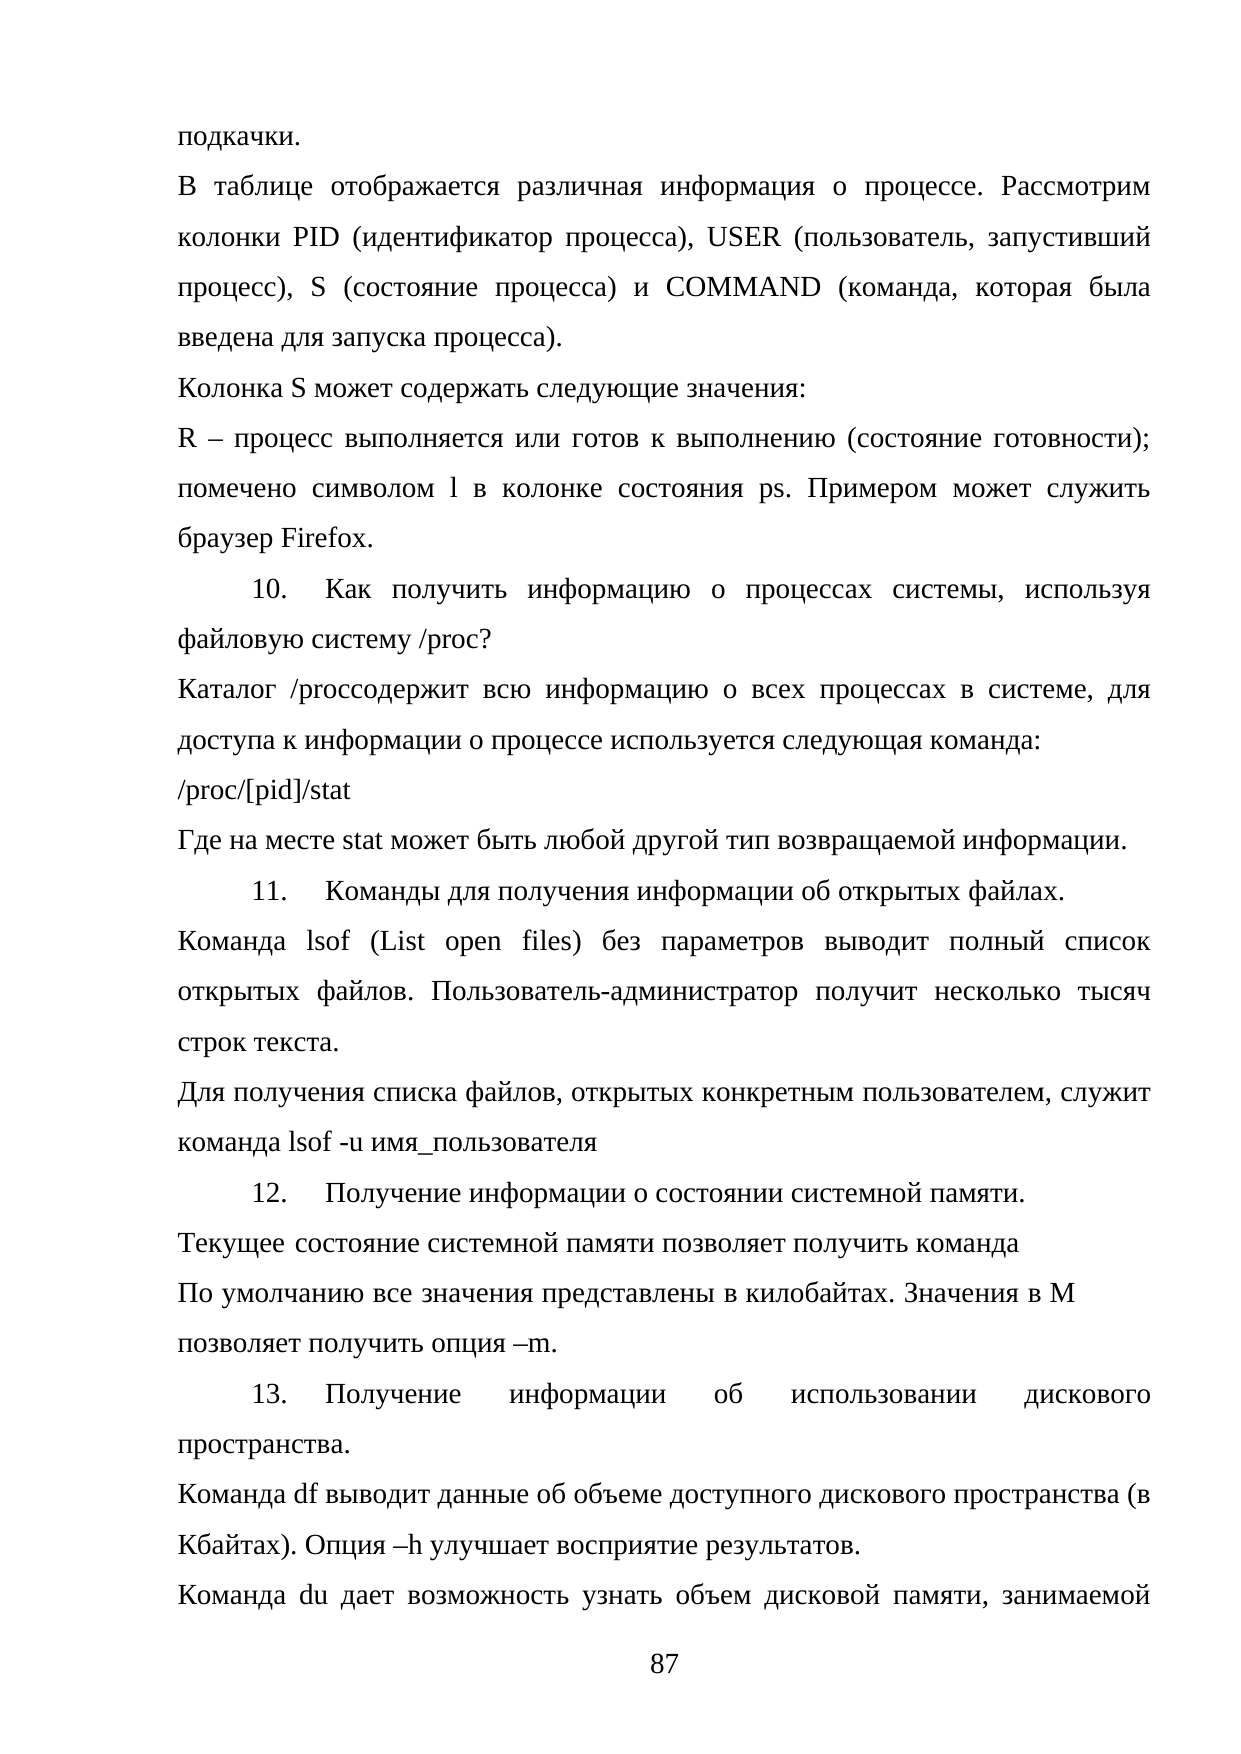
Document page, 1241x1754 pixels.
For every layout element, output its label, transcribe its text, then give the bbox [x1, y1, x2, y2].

text Команда df выводит данные об объеме доступного дискового пространства (в Кбайтах). Опция –h улучшает восприятие результатов. [177, 1477, 1152, 1560]
list Получение информации об использовании дискового пространства. [177, 1376, 1152, 1460]
list Как получить информацию о процессах системы, используя файловую систему /proc? [177, 571, 1152, 655]
text Колонка S может содержать следующие значения: [177, 370, 1152, 403]
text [177, 118, 1152, 152]
text В таблице отображается различная информация о процессе. Рассмотрим колонки PID (идентификатор процесса), USER (пользователь, запустивший процесс), S (состояние процесса) и COMMAND (команда, которая была введена для запуска процесса). [177, 168, 1152, 353]
text Текущее состояние системной памяти позволяет получить команда [177, 1225, 1152, 1258]
text R – процесс выполняется или готов к выполнению (состояние готовности); помечено символом l в колонке состояния ps. Примером может служить браузер Firefox. [177, 420, 1152, 554]
text Для получения списка файлов, открытых конкретным пользователем, служит команда lsof -u имя_пользователя [177, 1074, 1152, 1158]
text Команда lsof (List open files) без параметров выводит полный список открытых файлов. Пользователь-администратор получит несколько тысяч строк текста. [177, 923, 1152, 1057]
text позволяет получить опция –m. [177, 1326, 1152, 1359]
text Где на месте stat может быть любой другой тип возвращаемой информации. [177, 822, 1152, 856]
list Команды для получения информации об открытых файлах. [177, 873, 1152, 906]
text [177, 1577, 1152, 1611]
list Получение информации о состоянии системной памяти. [177, 1175, 1152, 1208]
text По умолчанию все значения представлены в килобайтах. Значения в М [177, 1275, 1152, 1309]
text Каталог /procсодержит всю информацию о всех процессах в системе, для доступа к информации о процессе используется следующая команда: [177, 672, 1152, 755]
text /proc/[pid]/stat [177, 772, 1152, 806]
